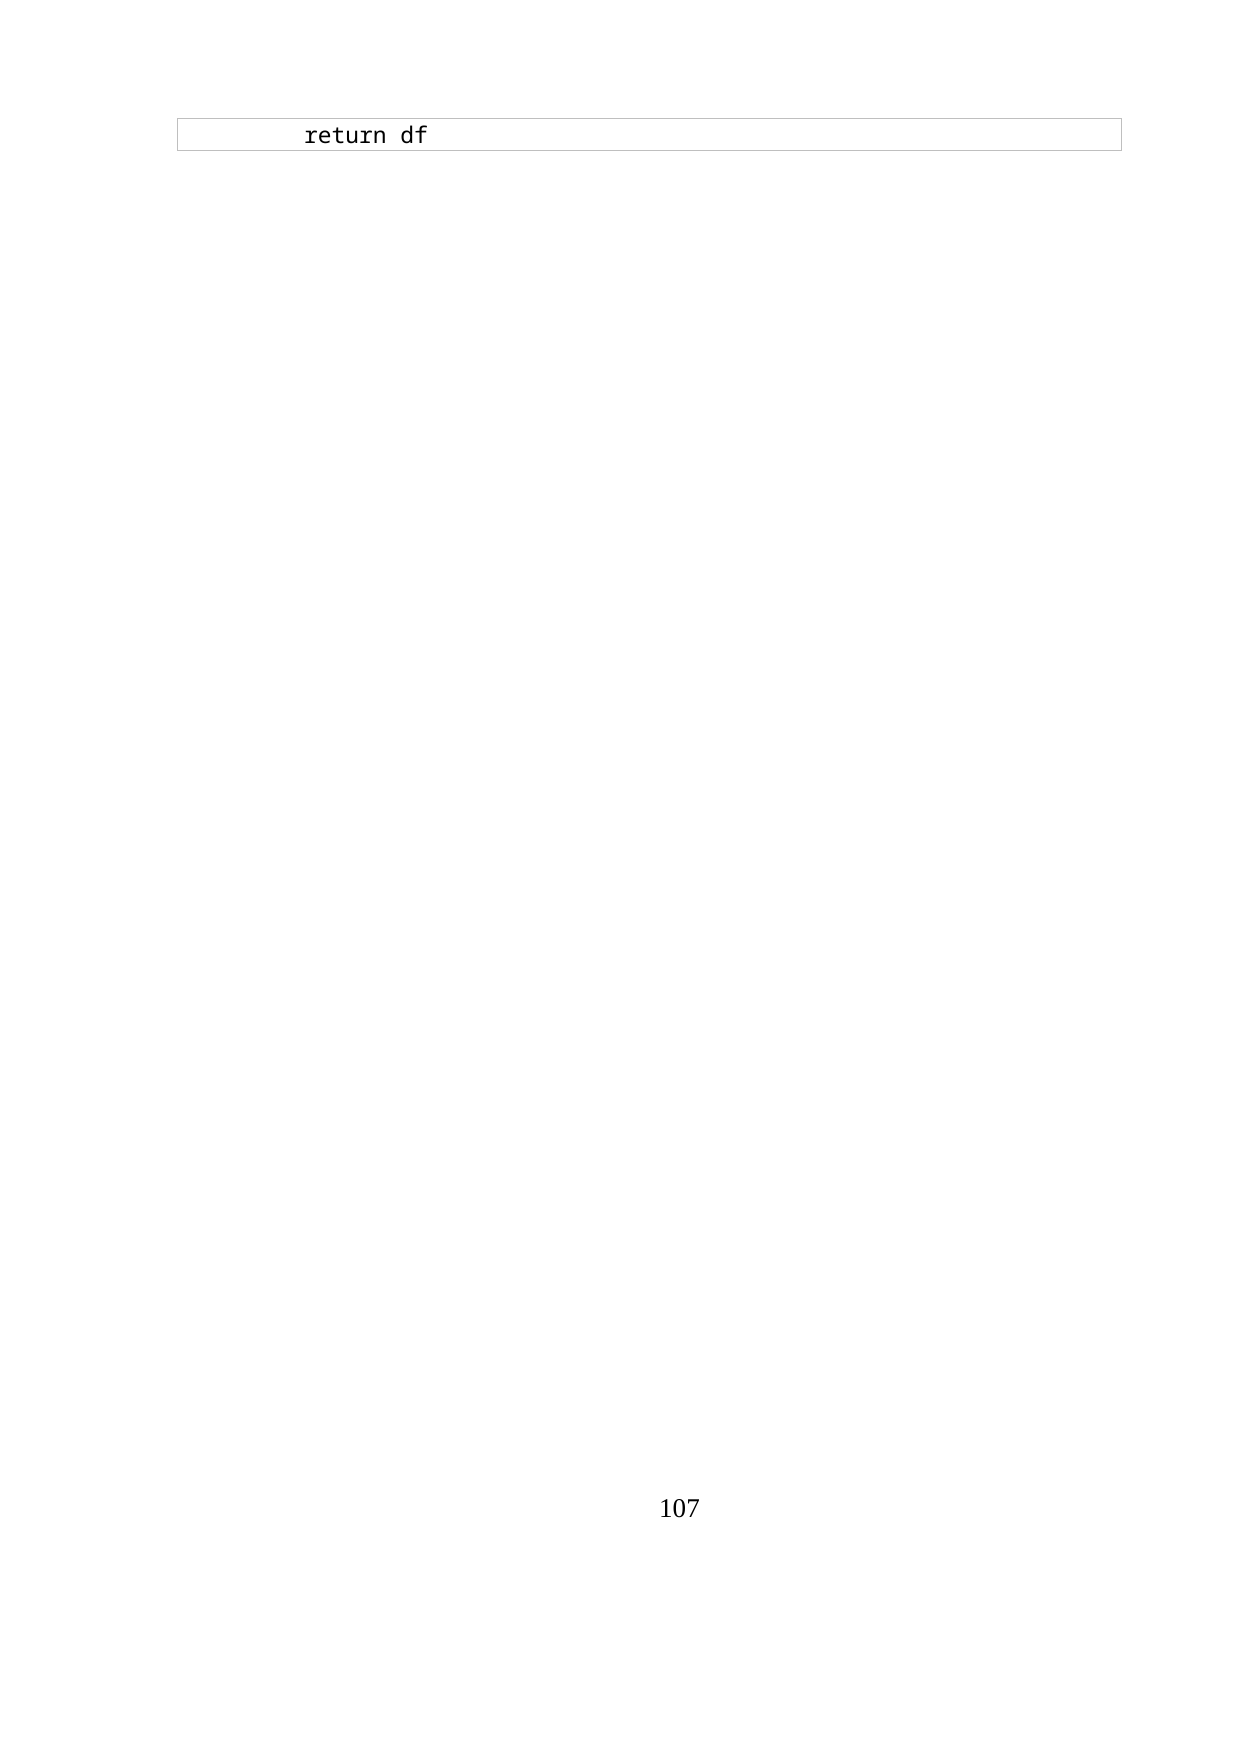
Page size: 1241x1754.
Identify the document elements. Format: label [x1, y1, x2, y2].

table_header [178, 119, 1121, 150]
